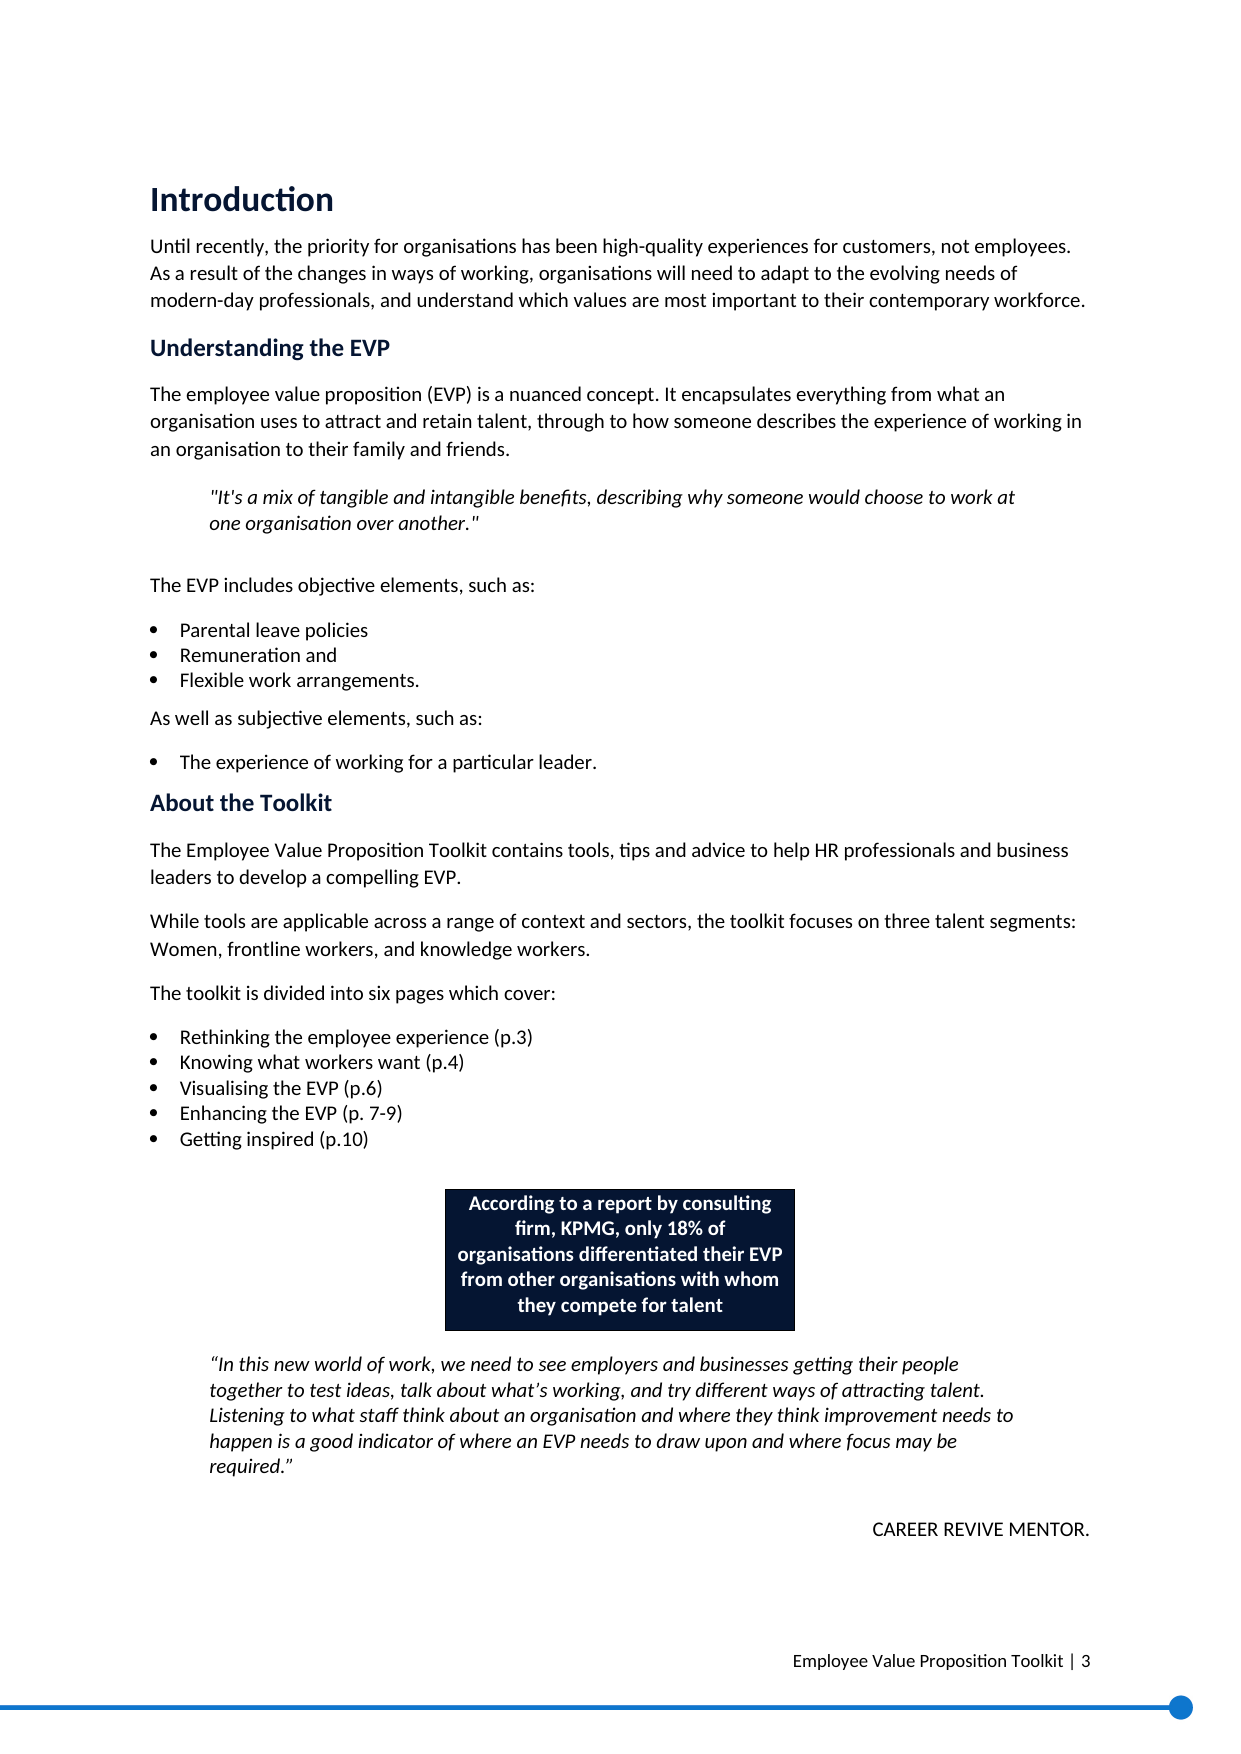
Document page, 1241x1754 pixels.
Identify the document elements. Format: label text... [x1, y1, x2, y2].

list Getting inspired (p.10) [150, 1126, 1090, 1151]
text Until recently, the priority for organisations has been high-quality experiences for customers, not employees. As a result of the changes in ways of working, organisations will need to adapt to the evolving needs of modern-day professionals, and understand which values are most important to their contemporary workforce. [150, 233, 1090, 313]
text "It's a mix of tangible and intangible benefits, describing why someone would choose to work at one organisation over another." [209, 484, 1031, 535]
list Flexible work arrangements. [150, 668, 1090, 693]
subtitle Introduction [150, 177, 1090, 220]
text The toolkit is divided into six pages which cover: [150, 980, 1090, 1005]
text As well as subjective elements, such as: [150, 706, 1090, 731]
list Knowing what workers want (p.4) [150, 1049, 1090, 1075]
table_header According to a report by consulting firm, KPMG, only 18% of organisations differentiated their EVP from other organisations with whom they compete for talent [446, 1190, 794, 1330]
text The EVP includes objective elements, such as: [150, 573, 1090, 598]
list Visualising the EVP (p.6) [150, 1075, 1090, 1100]
list The experience of working for a particular leader. [150, 749, 1090, 775]
text “In this new world of work, we need to see employers and businesses getting their people together to test ideas, talk about what’s working, and try different ways of attracting talent. Listening to what staff think about an organisation and where they think improvement needs to happen is a good indicator of where an EVP needs to draw upon and where focus may be required.” [209, 1352, 1031, 1479]
list Parental leave policies [150, 617, 1090, 642]
text While tools are applicable across a range of context and sectors, the toolkit focuses on three talent segments: Women, frontline workers, and knowledge workers. [150, 908, 1090, 961]
text Understanding the EVP [150, 332, 1090, 362]
text The employee value proposition (EVP) is a nuanced concept. It encapsulates everything from what an organisation uses to attract and retain talent, through to how someone describes the experience of working in an organisation to their family and friends. [150, 381, 1090, 462]
text CAREER REVIVE MENTOR. [150, 1516, 1090, 1542]
list Rethinking the employee experience (p.3) [150, 1024, 1090, 1049]
text The Employee Value Proposition Toolkit contains tools, tips and advice to help HR professionals and business leaders to develop a compelling EVP. [150, 837, 1090, 890]
picture [0, 1683, 1241, 1754]
text About the Toolkit [150, 787, 1090, 818]
list Remuneration and [150, 642, 1090, 668]
list Enhancing the EVP (p. 7-9) [150, 1100, 1090, 1126]
